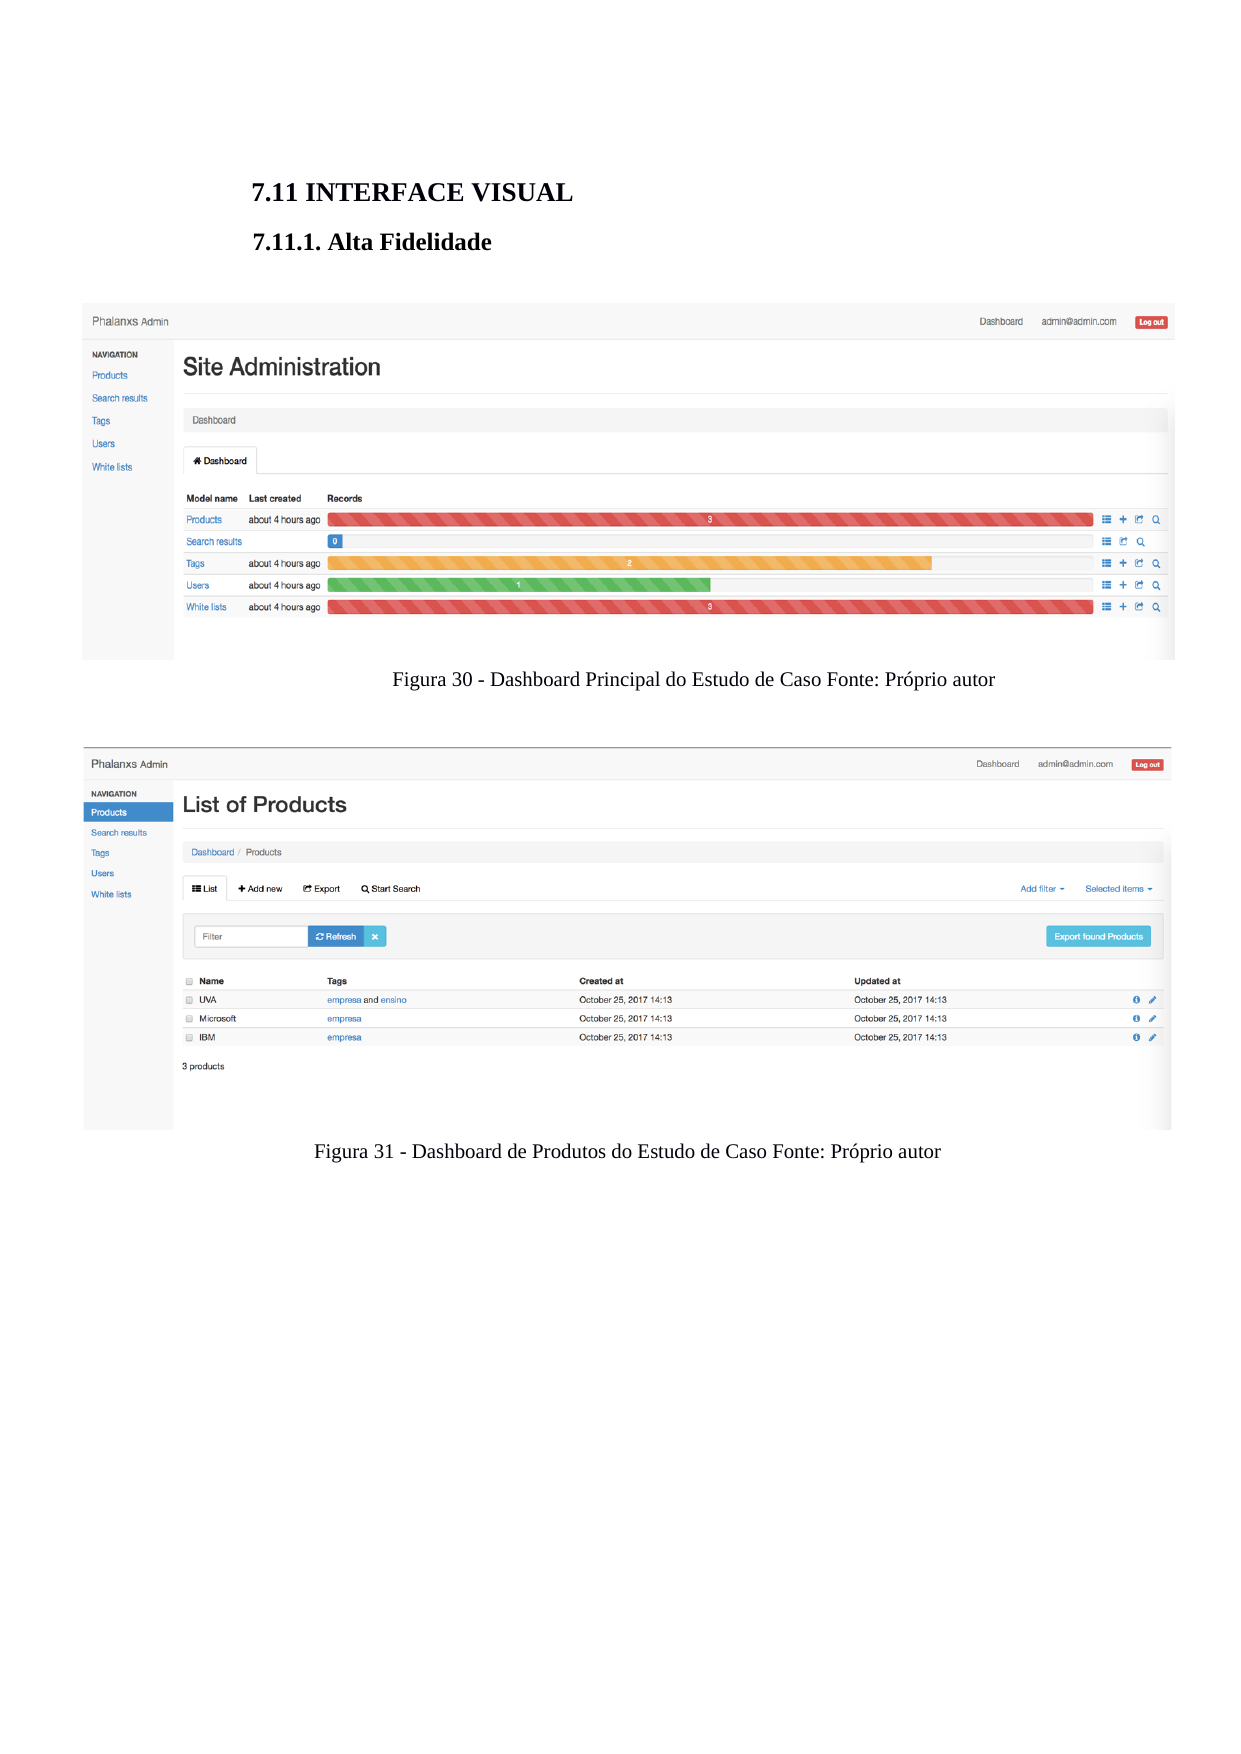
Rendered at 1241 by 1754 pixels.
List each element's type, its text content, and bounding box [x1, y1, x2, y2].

list 7.11.1. Alta Fidelidade [252, 227, 1107, 256]
picture [82, 303, 1175, 660]
picture [83, 747, 1172, 1130]
text 7.11 INTERFACE VISUAL [177, 176, 1107, 208]
